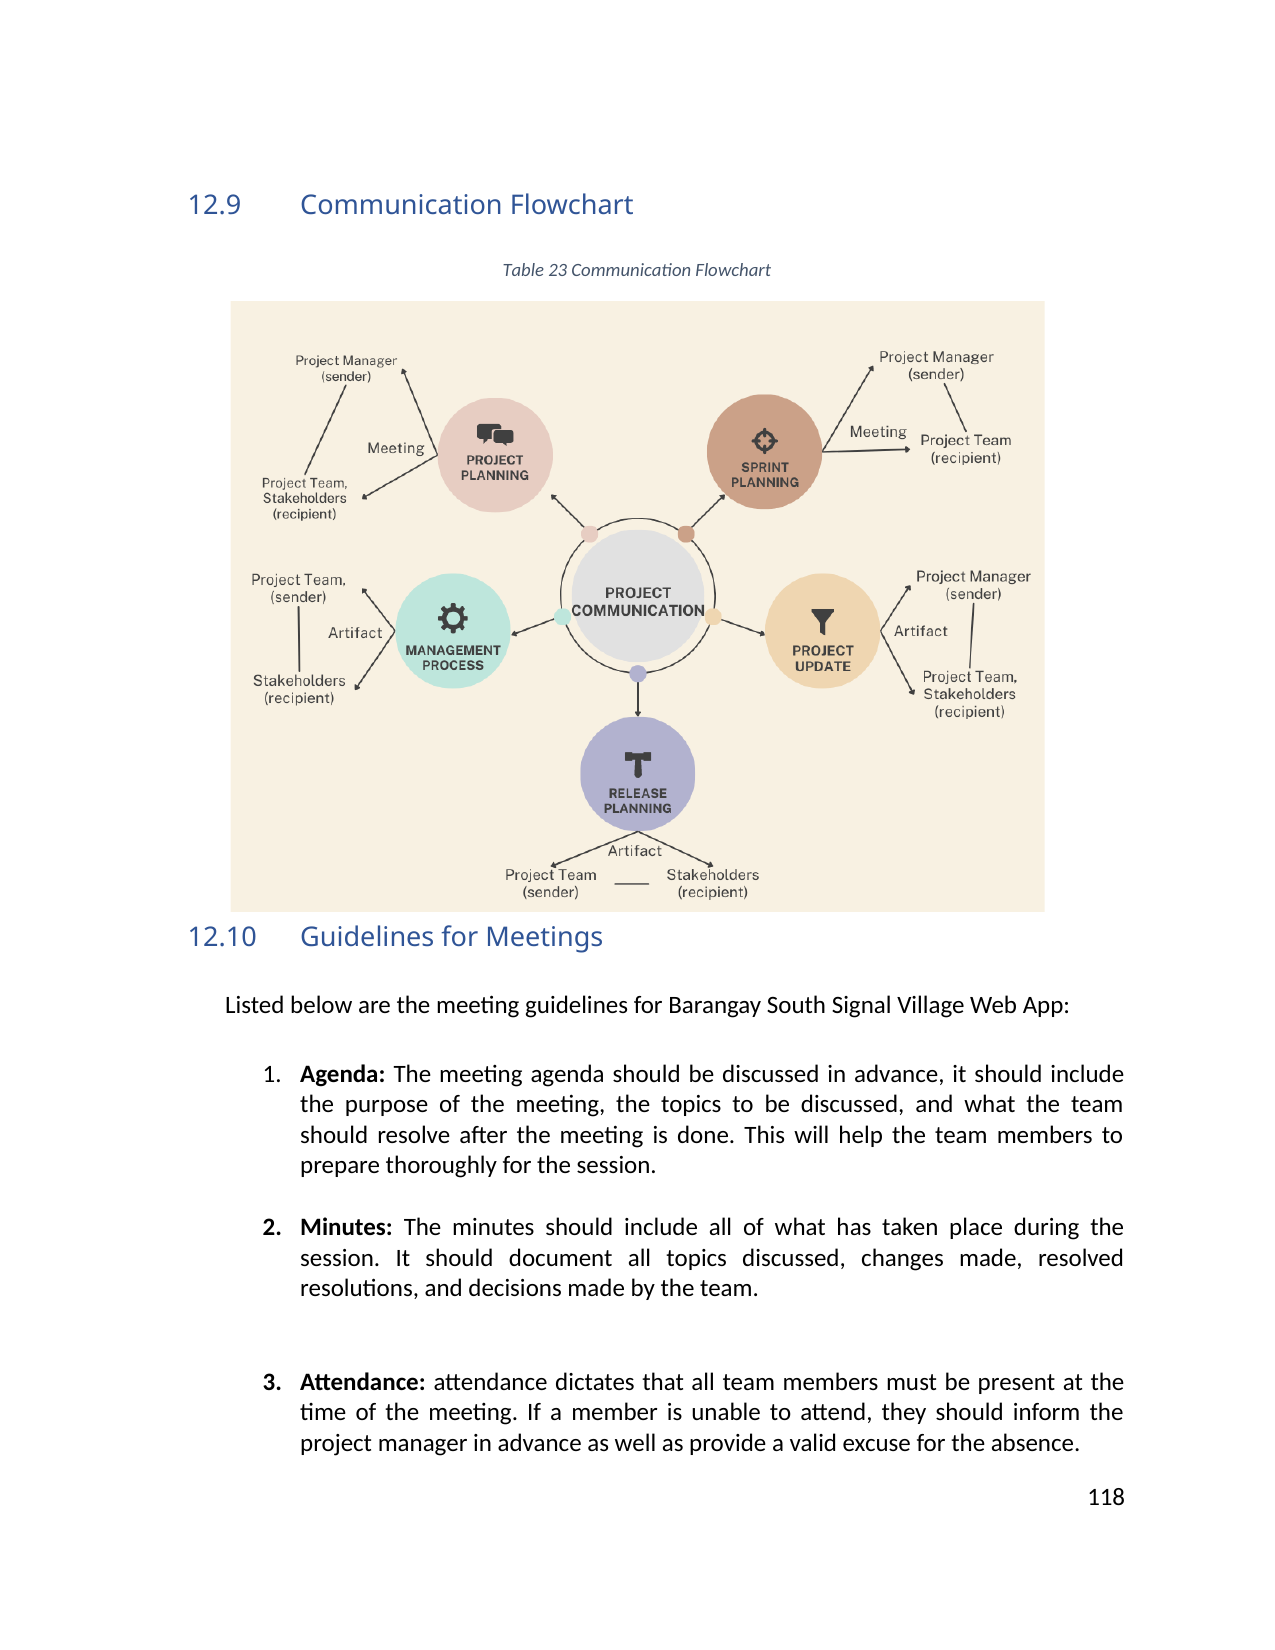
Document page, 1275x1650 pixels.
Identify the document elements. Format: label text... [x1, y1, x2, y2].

subtitle Guidelines for Meetings [187, 917, 1125, 954]
text Table 23 Communication Flowchart [150, 258, 1125, 281]
subtitle Communication Flowchart [187, 186, 1125, 222]
list Minutes: The minutes should include all of what has taken place during the session. It should document all topics discussed, changes made, resolved resolutions, and decisions made by the team. [262, 1212, 1125, 1303]
list Agenda: The meeting agenda should be discussed in advance, it should include the purpose of the meeting, the topics to be discussed, and what the team should resolve after the meeting is done. This will help the team members to prepare thoroughly for the session. [262, 1058, 1125, 1180]
picture [230, 301, 1045, 912]
text Listed below are the meeting guidelines for Barangay South Signal Village Web App: [225, 989, 1125, 1020]
list Attendance: attendance dictates that all team members must be present at the time of the meeting. If a member is unable to attend, they should inform the project manager in advance as well as provide a valid excuse for the absence. [262, 1366, 1125, 1457]
